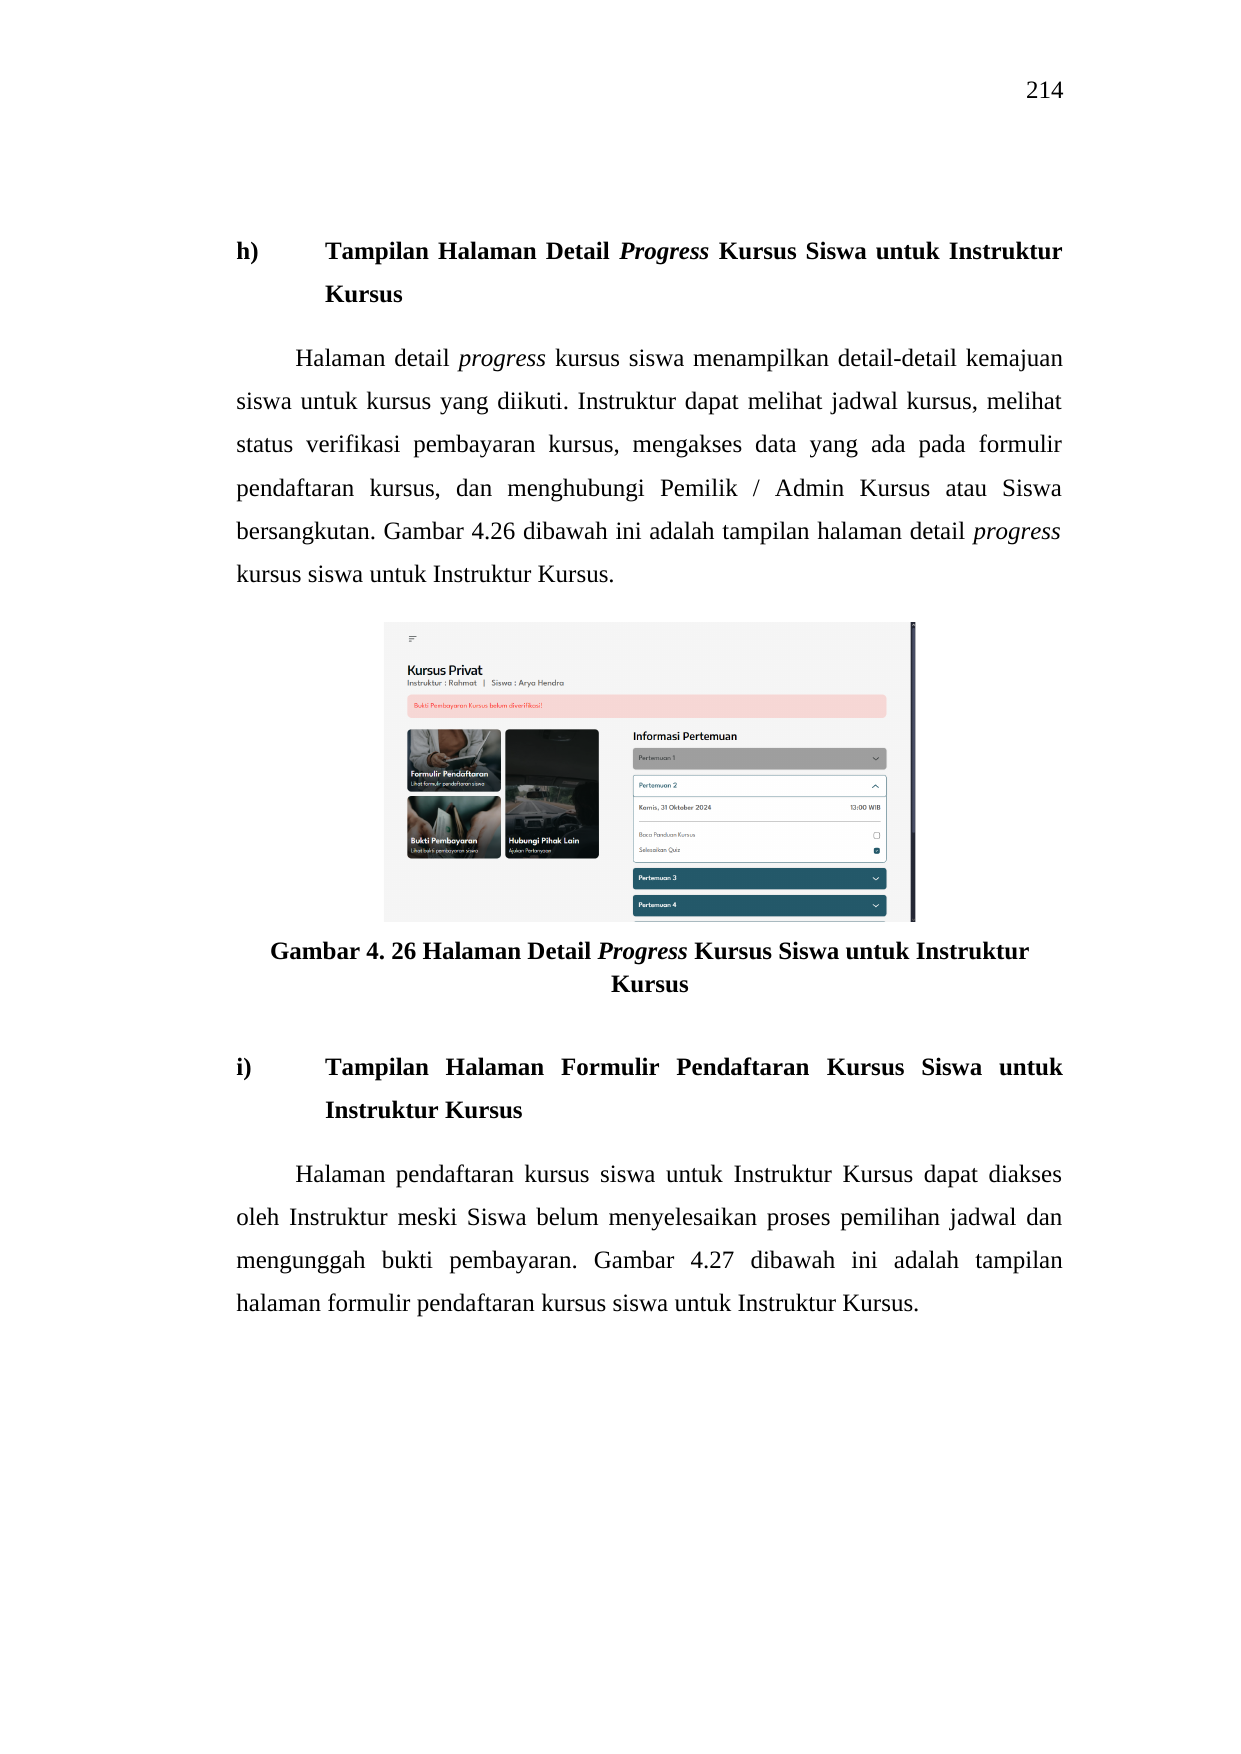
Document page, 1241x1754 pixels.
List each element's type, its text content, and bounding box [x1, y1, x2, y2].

subtitle Tampilan Halaman Formulir Pendaftaran Kursus Siswa untuk Instruktur Kursus [236, 1052, 1063, 1124]
text Gambar 4. 26 Halaman Detail Progress Kursus Siswa untuk Instruktur Kursus [236, 936, 1063, 998]
picture [383, 622, 916, 922]
subtitle Tampilan Halaman Detail Progress Kursus Siswa untuk Instruktur Kursus [236, 236, 1063, 308]
text Halaman pendaftaran kursus siswa untuk Instruktur Kursus dapat diakses oleh Instruktur meski Siswa belum menyelesaikan proses pemilihan jadwal dan mengunggah bukti pembayaran. Gambar 4.27 dibawah ini adalah tampilan halaman formulir pendaftaran kursus siswa untuk Instruktur Kursus. [236, 1159, 1063, 1317]
text Halaman detail progress kursus siswa menampilkan detail-detail kemajuan siswa untuk kursus yang diikuti. Instruktur dapat melihat jadwal kursus, melihat status verifikasi pembayaran kursus, mengakses data yang ada pada formulir pendaftaran kursus, dan menghubungi Pemilik / Admin Kursus atau Siswa bersangkutan. Gambar 4.26 dibawah ini adalah tampilan halaman detail progress kursus siswa untuk Instruktur Kursus. [236, 343, 1063, 588]
